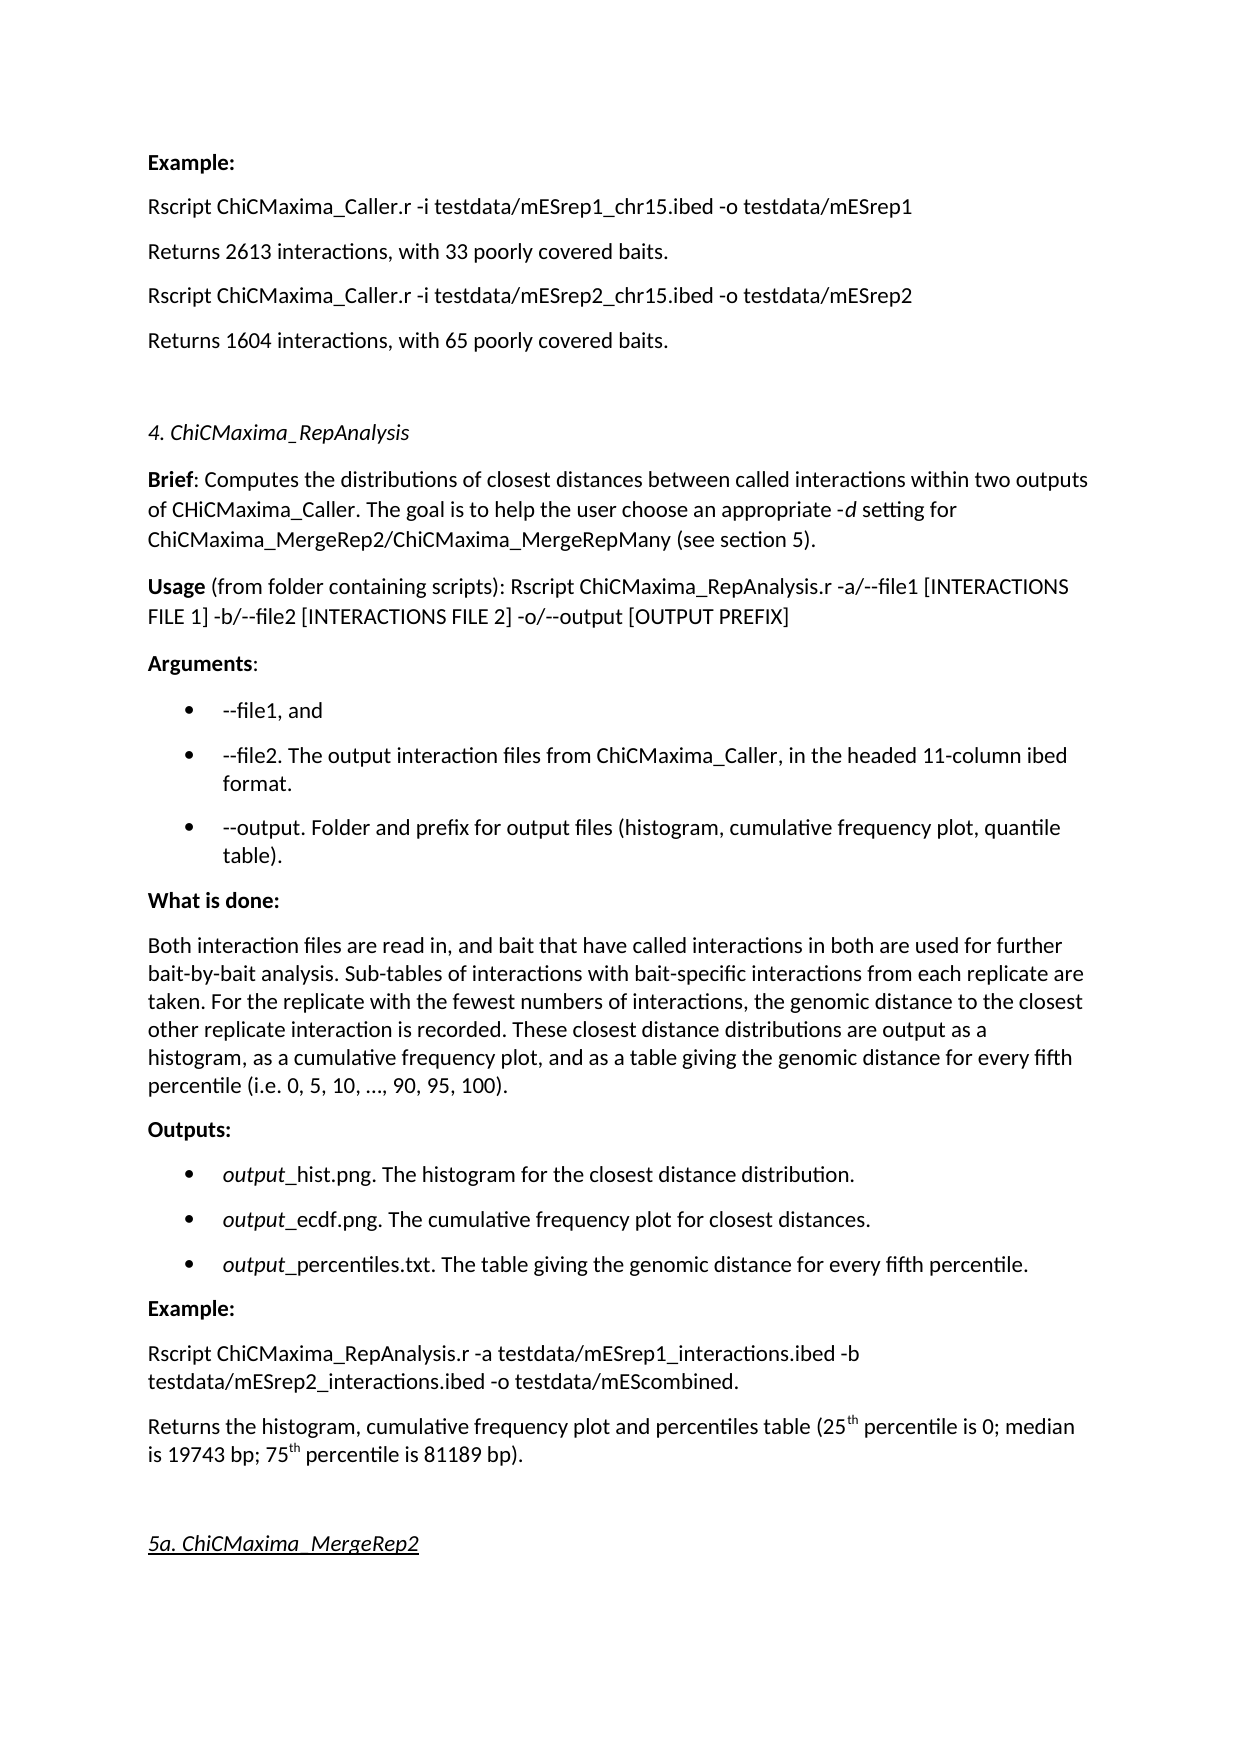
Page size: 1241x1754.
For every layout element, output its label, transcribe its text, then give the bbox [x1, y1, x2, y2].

text 4. ChiCMaxima_RepAnalysis [148, 418, 1093, 446]
list Returns 2613 interactions, with 33 poorly covered baits. [148, 237, 1093, 265]
list Example: [148, 1294, 1093, 1322]
text output_percentiles.txt. The table giving the genomic distance for every fifth percentile. [185, 1250, 1093, 1278]
text Usage (from folder containing scripts): Rscript ChiCMaxima_RepAnalysis.r -a/--file1 [INTERACTIONS FILE 1] -b/--file2 [INTERACTIONS FILE 2] -o/--output [OUTPUT PREFIX] [148, 572, 1093, 630]
list Both interaction files are read in, and bait that have called interactions in both are used for further bait-by-bait analysis. Sub-tables of interactions with bait-specific interactions from each replicate are taken. For the replicate with the fewest numbers of interactions, the genomic distance to the closest other replicate interaction is recorded. These closest distance distributions are output as a histogram, as a cumulative frequency plot, and as a table giving the genomic distance for every fifth percentile (i.e. 0, 5, 10, …, 90, 95, 100). [148, 931, 1093, 1099]
list What is done: [148, 886, 1093, 914]
list Rscript ChiCMaxima_RepAnalysis.r -a testdata/mESrep1_interactions.ibed -b testdata/mESrep2_interactions.ibed -o testdata/mEScombined. [148, 1339, 1093, 1395]
list Outputs: [148, 1116, 1093, 1144]
text Brief: Computes the distributions of closest distances between called interactions within two outputs of CHiCMaxima_Caller. The goal is to help the user choose an appropriate -d setting for ChiCMaxima_MergeRep2/ChiCMaxima_MergeRepMany (see section 5). [148, 465, 1093, 553]
text --file1, and [185, 696, 1093, 724]
list Rscript ChiCMaxima_Caller.r -i testdata/mESrep2_chr15.ibed -o testdata/mESrep2 [148, 282, 1093, 310]
list Example: [148, 148, 1093, 176]
list Returns the histogram, cumulative frequency plot and percentiles table (25th percentile is 0; median is 19743 bp; 75th percentile is 81189 bp). [148, 1412, 1093, 1468]
list Rscript ChiCMaxima_Caller.r -i testdata/mESrep1_chr15.ibed -o testdata/mESrep1 [148, 192, 1093, 220]
list 5a. ChiCMaxima_MergeRep2 [148, 1529, 1093, 1557]
list Returns 1604 interactions, with 65 poorly covered baits. [148, 326, 1093, 354]
text --output. Folder and prefix for output files (histogram, cumulative frequency plot, quantile table). [185, 813, 1093, 869]
text output_hist.png. The histogram for the closest distance distribution. [185, 1160, 1093, 1188]
text output_ecdf.png. The cumulative frequency plot for closest distances. [185, 1205, 1093, 1233]
text Arguments: [148, 649, 1093, 677]
text --file2. The output interaction files from ChiCMaxima_Caller, in the headed 11-column ibed format. [185, 741, 1093, 797]
